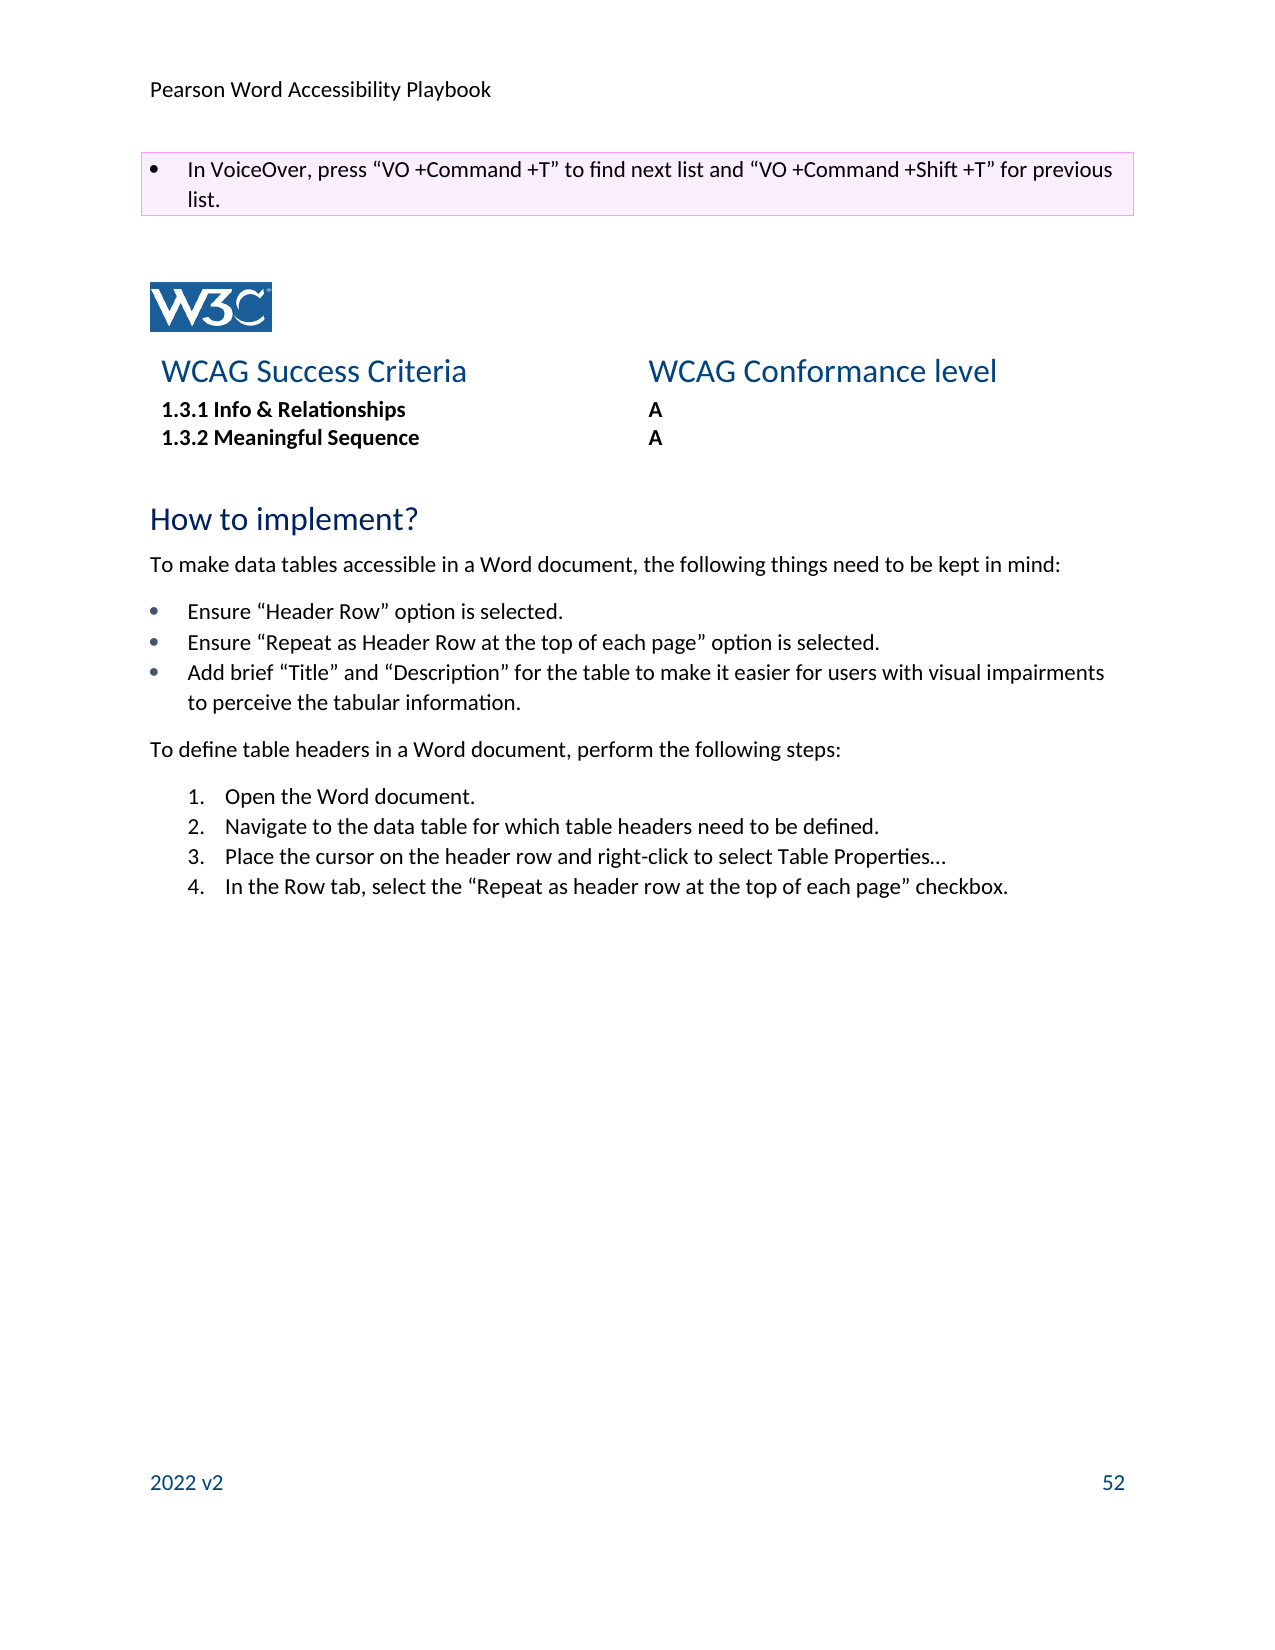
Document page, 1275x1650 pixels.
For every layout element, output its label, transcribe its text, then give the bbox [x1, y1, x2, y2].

picture [150, 282, 272, 332]
table_header WCAG Conformance level [637, 350, 1124, 395]
list Open the Word document. [187, 782, 1125, 810]
list Place the cursor on the header row and right-click to select Table Properties… [187, 842, 1125, 870]
table_cell A [637, 424, 1124, 451]
table_cell 1.3.2 Meaningful Sequence [150, 424, 637, 451]
list Ensure “Repeat as Header Row at the top of each page” option is selected. [150, 628, 1125, 656]
text To define table headers in a Word document, perform the following steps: [150, 735, 1125, 763]
subtitle How to implement? [150, 498, 1125, 539]
text To make data tables accessible in a Word document, the following things need to be kept in mind: [150, 551, 1125, 579]
table_header WCAG Success Criteria [150, 350, 637, 395]
list In the Row tab, select the “Repeat as header row at the top of each page” checkbox. [187, 872, 1125, 901]
list Navigate to the data table for which table headers need to be defined. [187, 812, 1125, 840]
list Ensure “Header Row” option is selected. [150, 597, 1125, 626]
list In VoiceOver, press “VO +Command +T” to find next list and “VO +Command +Shift +T” for previous list. [142, 153, 1133, 215]
list Add brief “Title” and “Description” for the table to make it easier for users with visual impairments to perceive the tabular information. [150, 658, 1125, 716]
table_cell A [637, 395, 1124, 423]
table_cell 1.3.1 Info & Relationships [150, 395, 637, 423]
